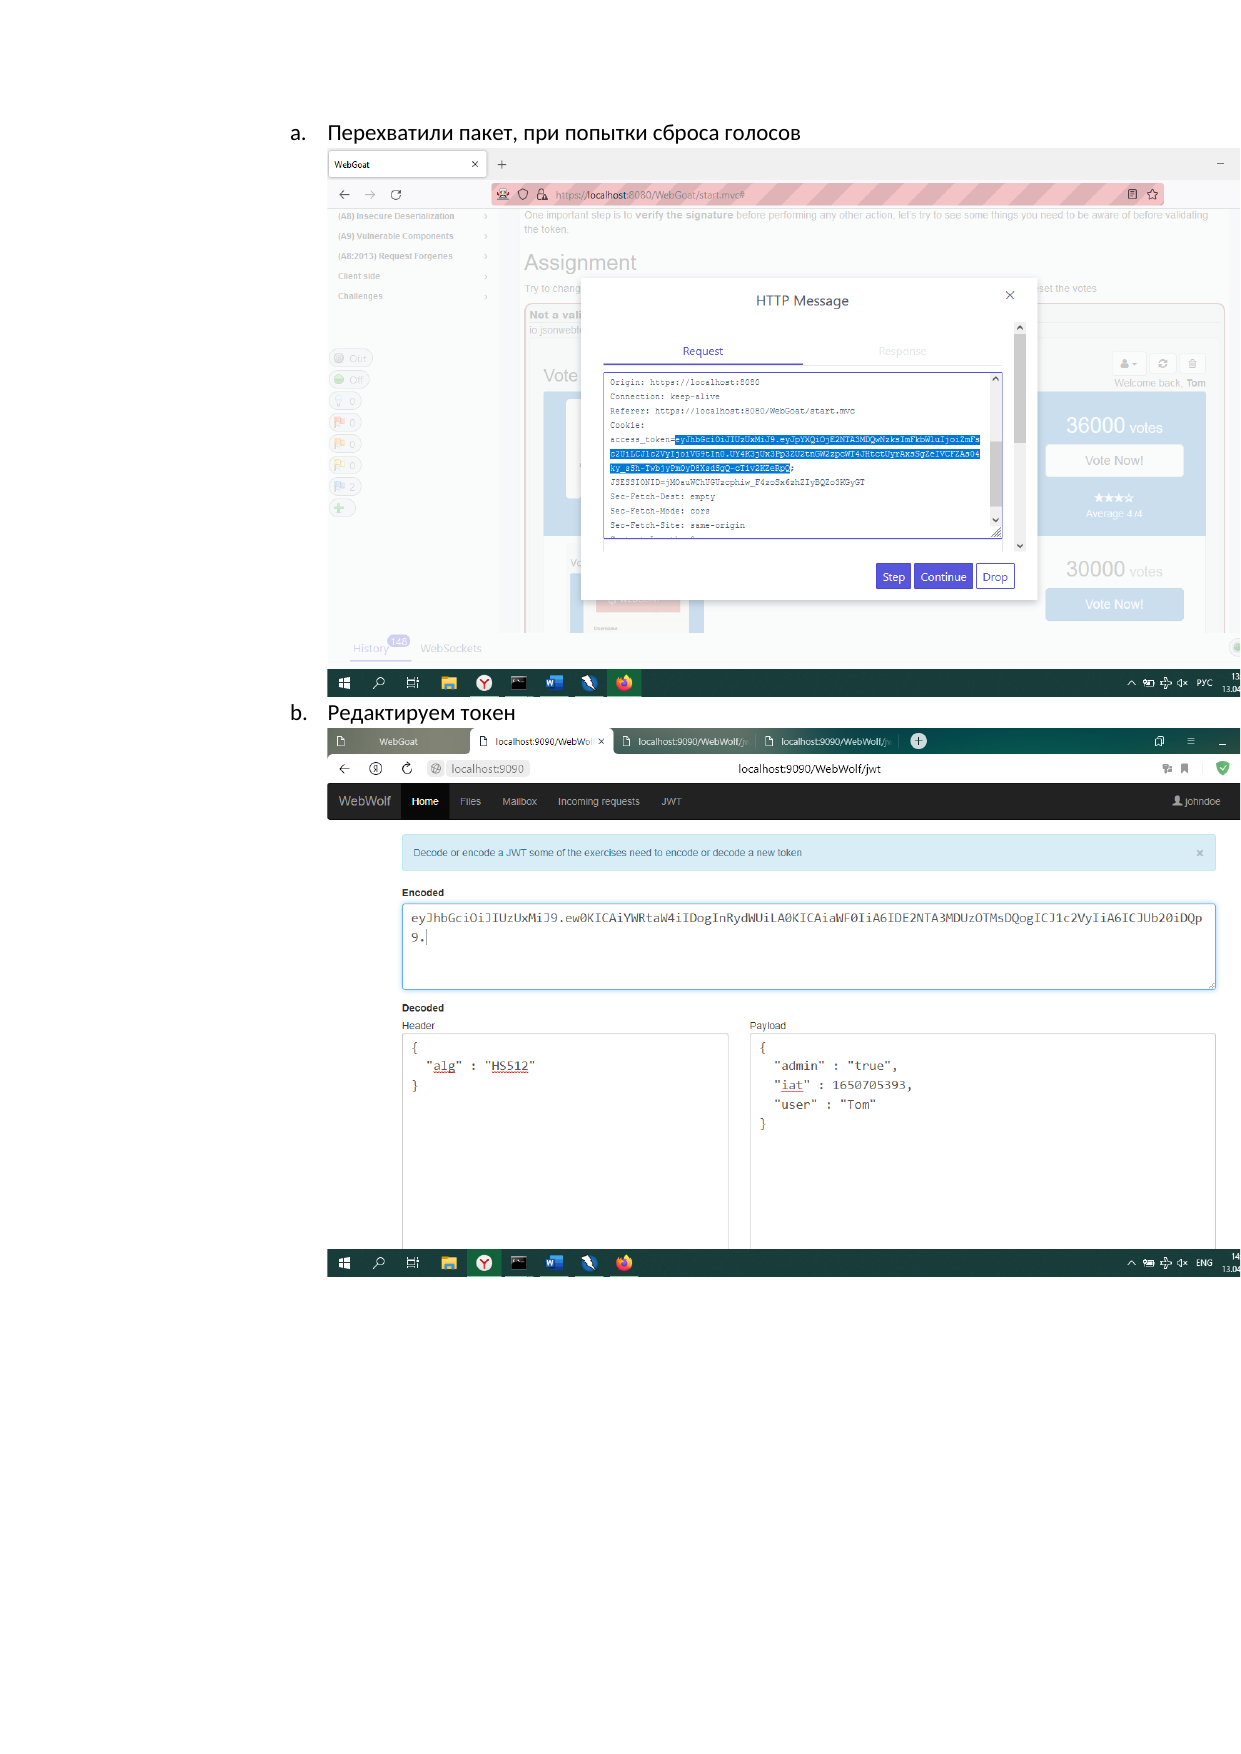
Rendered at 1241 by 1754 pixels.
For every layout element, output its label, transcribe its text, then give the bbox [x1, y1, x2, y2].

picture [327, 728, 1241, 1277]
picture [327, 148, 1241, 697]
